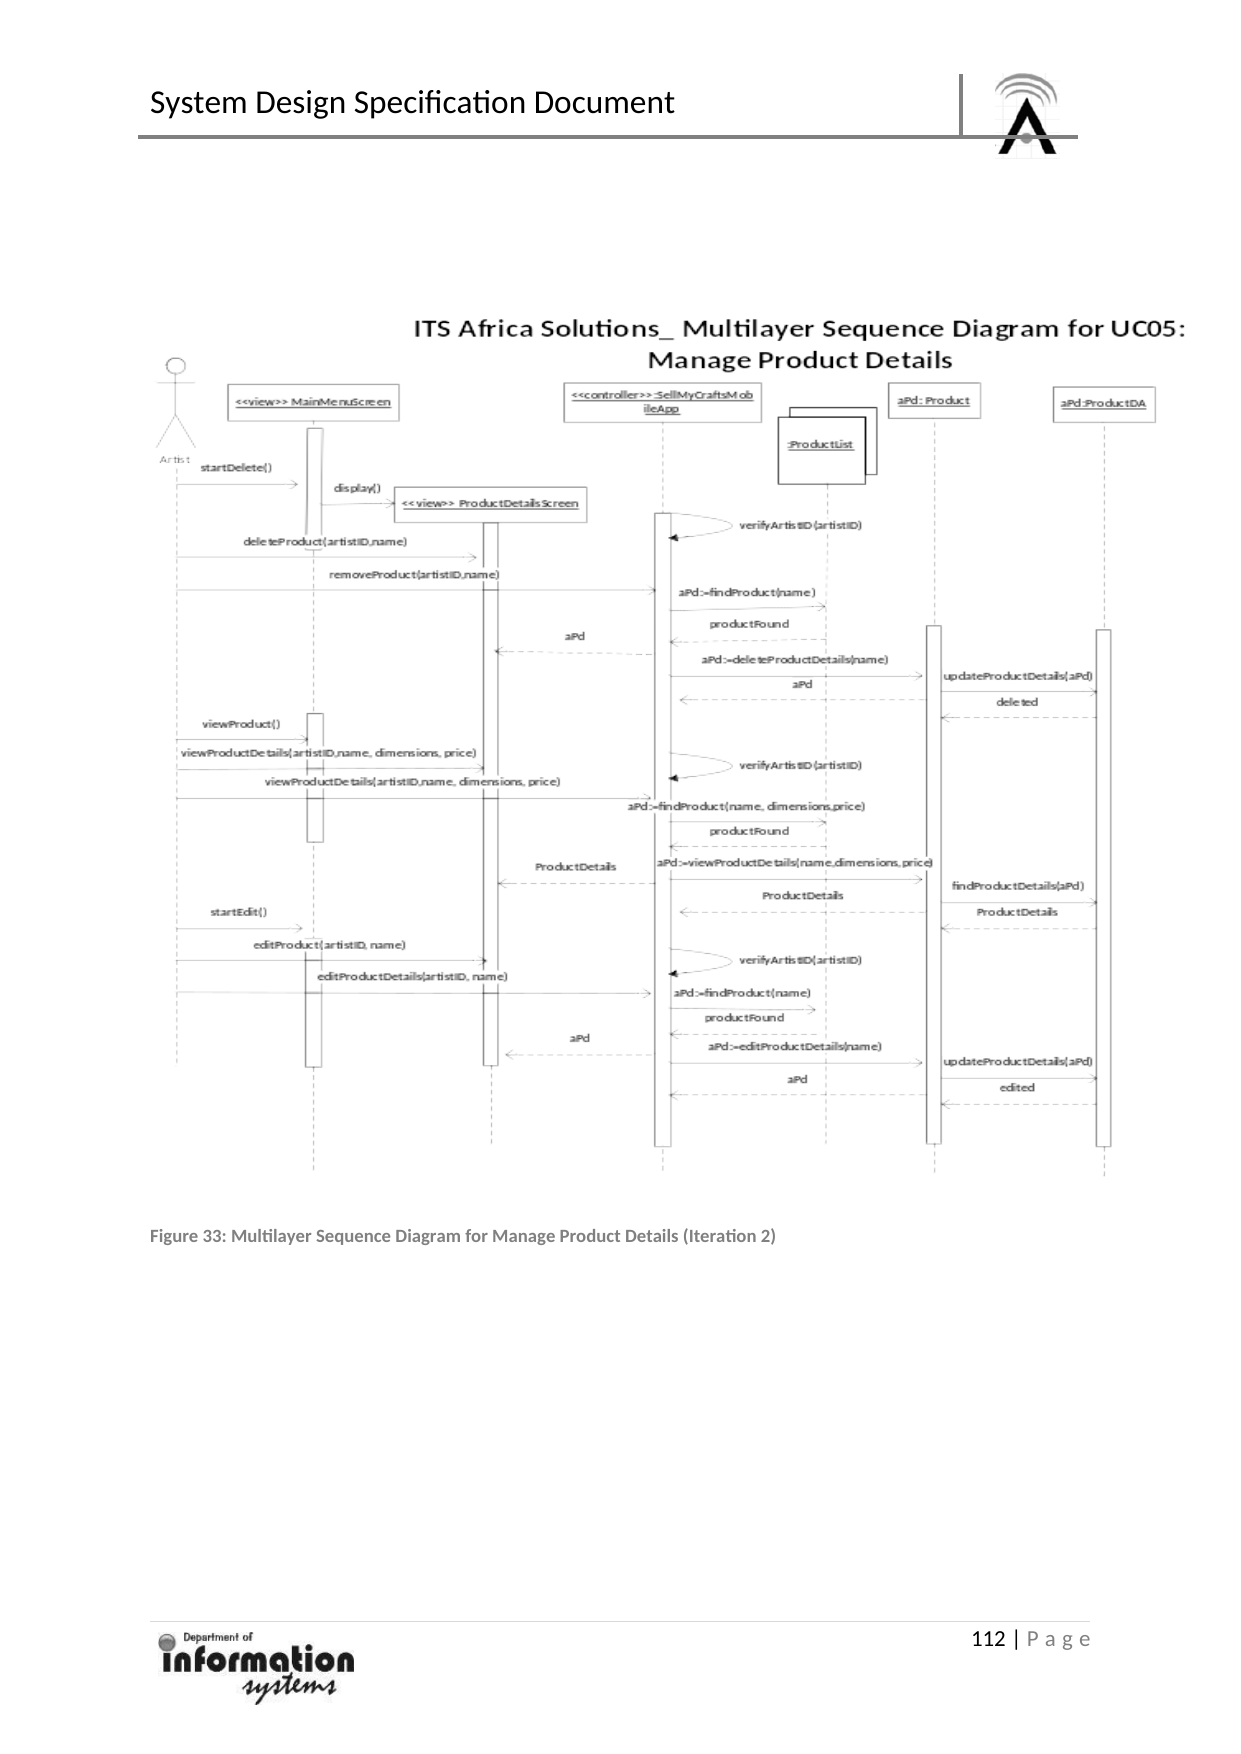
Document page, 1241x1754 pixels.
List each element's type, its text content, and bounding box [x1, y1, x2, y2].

picture [158, 1632, 354, 1705]
text Figure 33: Multilayer Sequence Diagram for Manage Product Details (Iteration 2) [150, 1224, 1090, 1247]
